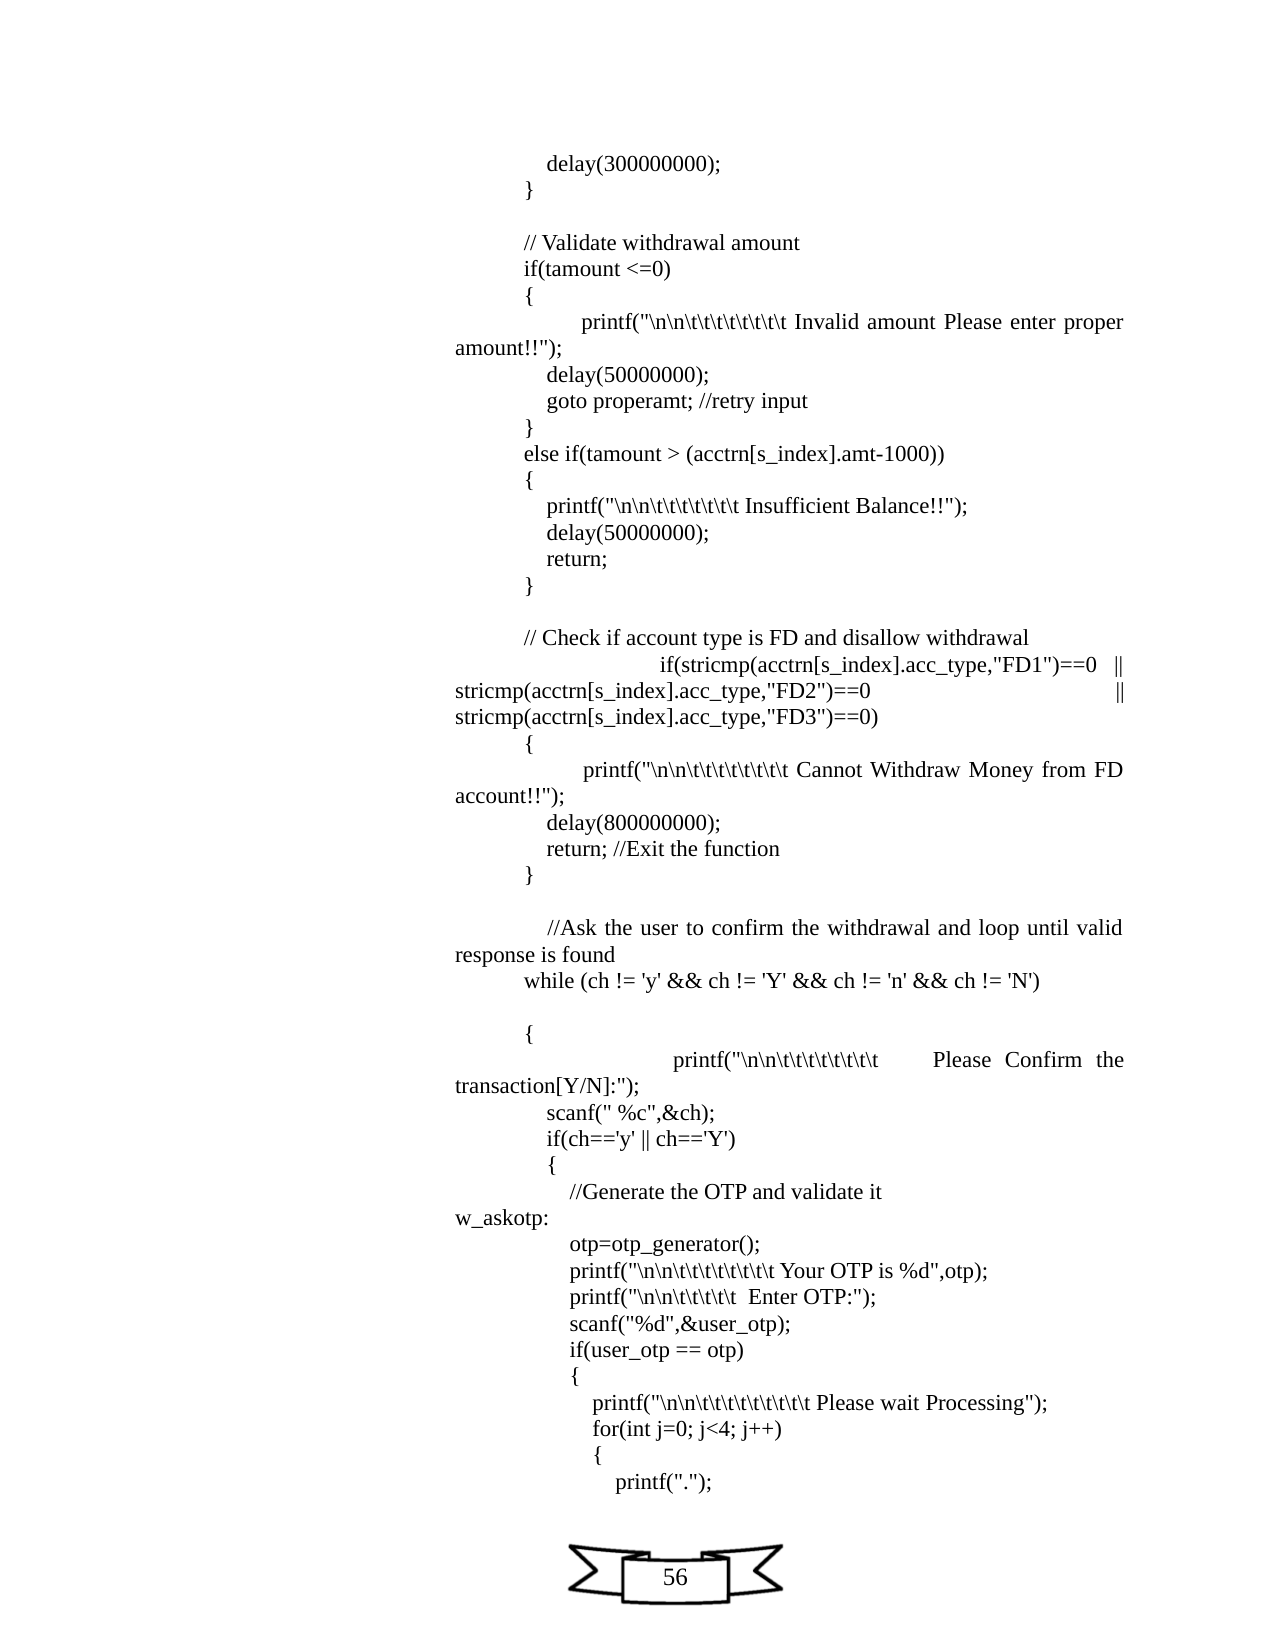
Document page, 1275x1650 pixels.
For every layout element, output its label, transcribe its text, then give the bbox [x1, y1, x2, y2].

list return; [455, 545, 1125, 572]
list } [455, 862, 1125, 888]
list delay(50000000); [455, 361, 1125, 387]
list printf("\n\n\t\t\t\t\t\t\t\t\t Please wait Processing"); [455, 1389, 1125, 1415]
list //Ask the user to confirm the withdrawal and loop until valid response is found [455, 914, 1125, 967]
list { [455, 1441, 1125, 1468]
list delay(50000000); [455, 519, 1125, 545]
list printf("."); [455, 1468, 1125, 1494]
list if(ch=='y' || ch=='Y') [455, 1125, 1125, 1151]
list if(stricmp(acctrn[s_index].acc_type,"FD1")==0 || stricmp(acctrn[s_index].acc_type,"FD2")==0 || stricmp(acctrn[s_index].acc_type,"FD3")==0) [455, 651, 1125, 730]
list } [455, 572, 1125, 598]
list printf("\n\n\t\t\t\t\t\t\t\t Please Confirm the transaction[Y/N]:"); [455, 1046, 1125, 1099]
list scanf(" %c",&ch); [455, 1099, 1125, 1125]
list { [455, 466, 1125, 493]
list // Check if account type is FD and disallow withdrawal [455, 624, 1125, 651]
list } [455, 413, 1125, 440]
list printf("\n\n\t\t\t\t\t\t\t Insufficient Balance!!"); [455, 493, 1125, 519]
list printf("\n\n\t\t\t\t\t\t\t\t Invalid amount Please enter proper amount!!"); [455, 308, 1125, 361]
list printf("\n\n\t\t\t\t\t\t\t\t Cannot Withdraw Money from FD account!!"); [455, 756, 1125, 809]
list printf("\n\n\t\t\t\t\t Enter OTP:"); [455, 1283, 1125, 1309]
list { [455, 730, 1125, 756]
list scanf("%d",&user_otp); [455, 1309, 1125, 1336]
list otp=otp_generator(); [455, 1231, 1125, 1257]
list if(user_otp == otp) [455, 1336, 1125, 1362]
list goto properamt; //retry input [455, 387, 1125, 413]
list printf("\n\n\t\t\t\t\t\t\t\t Your OTP is %d",otp); [455, 1257, 1125, 1283]
list { [455, 1151, 1125, 1178]
list else if(tamount > (acctrn[s_index].amt-1000)) [455, 440, 1125, 466]
list for(int j=0; j<4; j++) [455, 1415, 1125, 1441]
list while (ch != 'y' && ch != 'Y' && ch != 'n' && ch != 'N') [455, 967, 1125, 993]
list if(tamount <=0) [455, 255, 1125, 282]
list { [455, 282, 1125, 308]
list } [455, 176, 1125, 203]
list return; //Exit the function [455, 835, 1125, 862]
list { [455, 1362, 1125, 1389]
list delay(300000000); [455, 150, 1125, 176]
list delay(800000000); [455, 809, 1125, 835]
list //Generate the OTP and validate it [455, 1178, 1125, 1204]
list // Validate withdrawal amount [455, 229, 1125, 255]
list w_askotp: [455, 1204, 1125, 1231]
list { [455, 1020, 1125, 1046]
